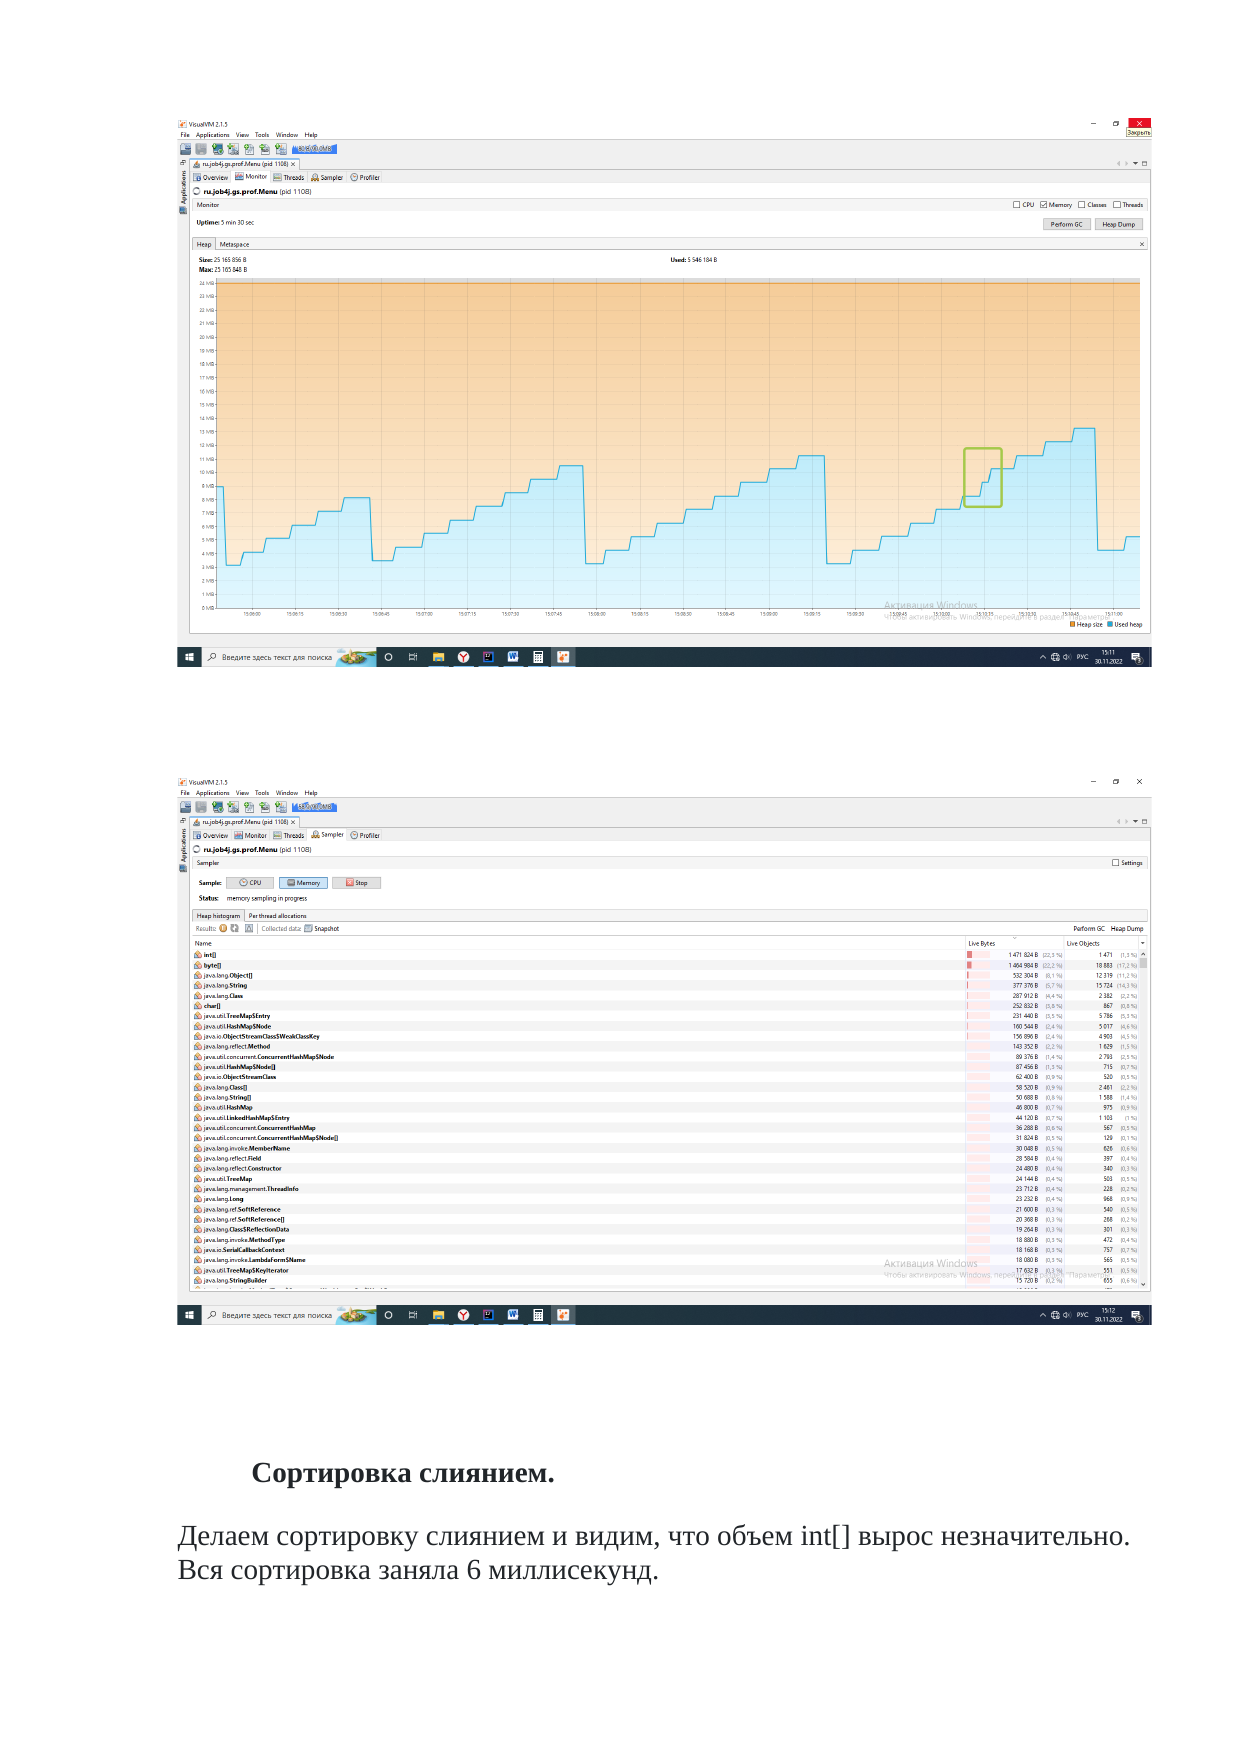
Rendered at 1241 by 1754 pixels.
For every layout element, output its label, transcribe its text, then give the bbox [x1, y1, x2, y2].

picture [177, 118, 1152, 667]
text Делаем сортировку слиянием и видим, что объем int[] вырос незначительно. Вся сортировка заняла 6 миллисекунд. [177, 1518, 1152, 1585]
text Сортировка слиянием. [177, 1456, 1152, 1489]
picture [177, 776, 1152, 1325]
